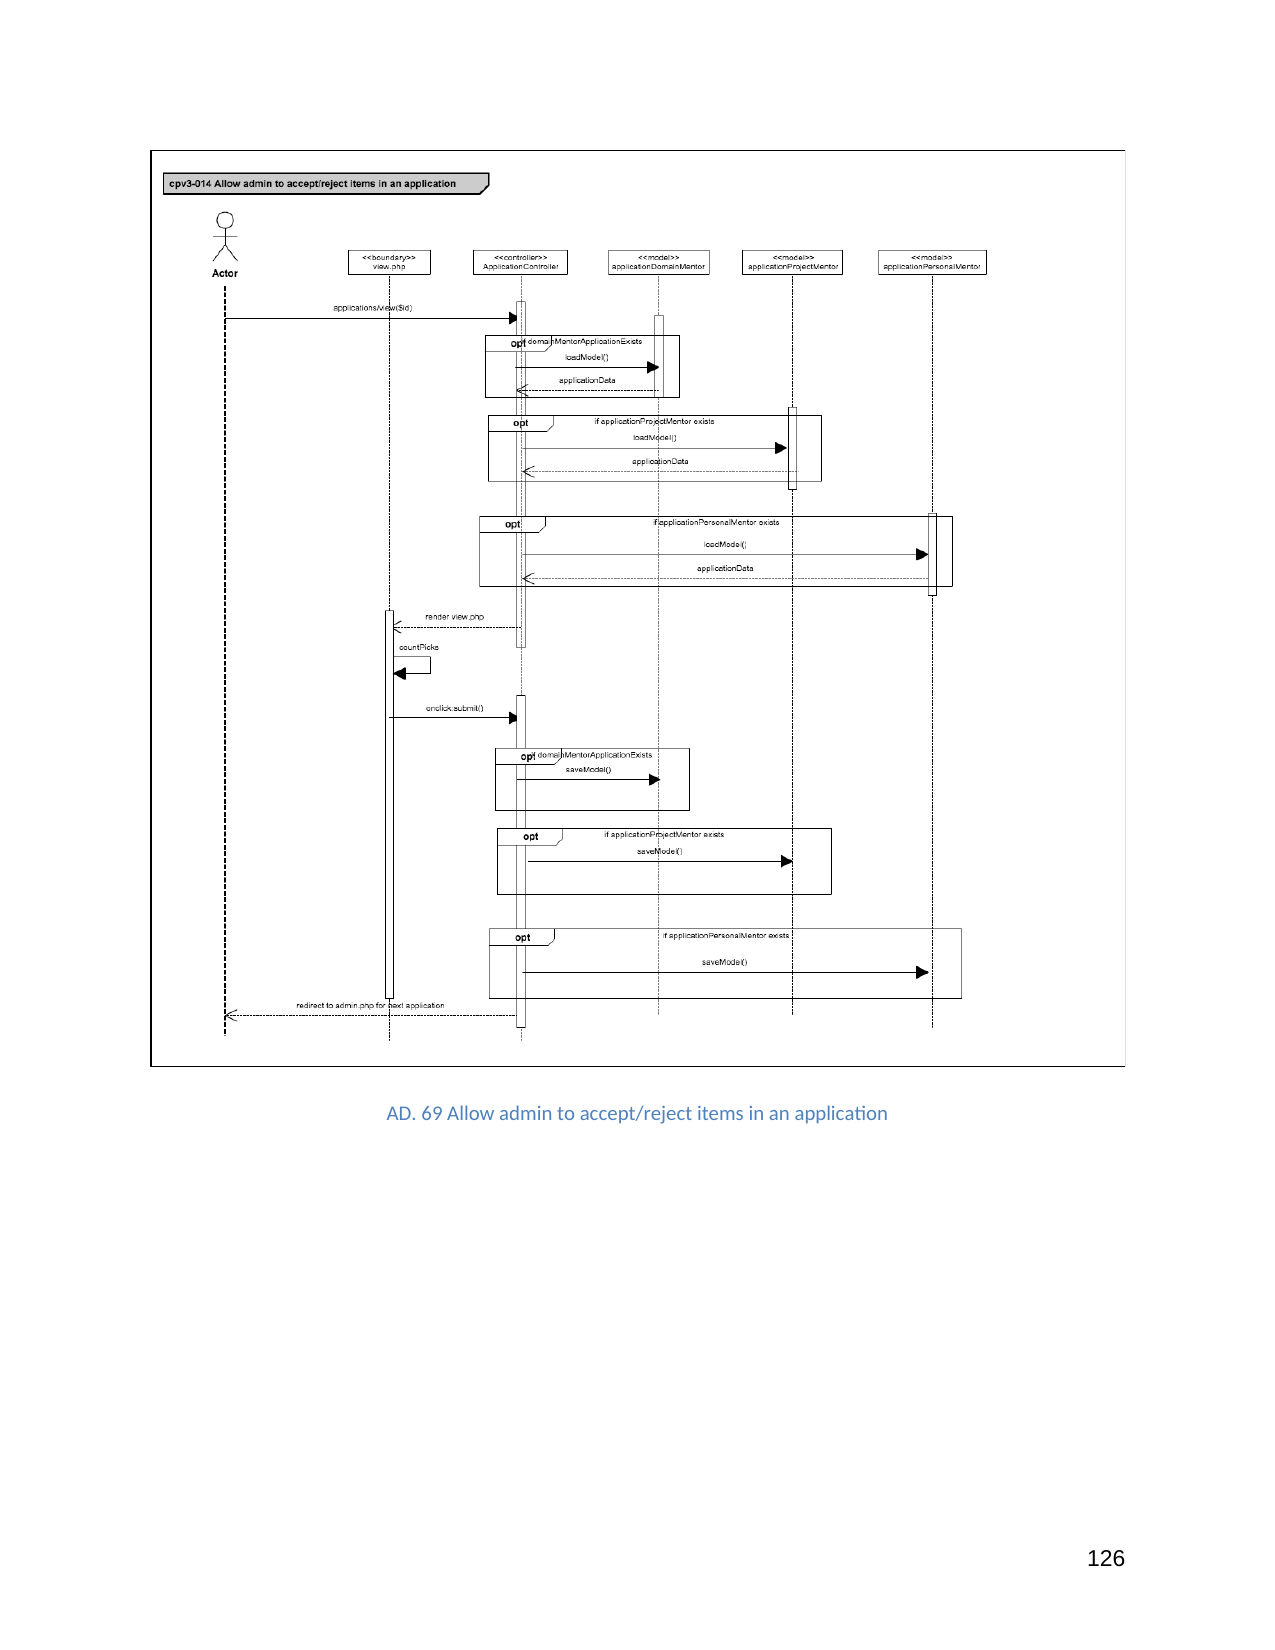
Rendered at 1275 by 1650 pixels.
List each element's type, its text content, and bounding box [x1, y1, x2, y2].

picture [150, 150, 1125, 1067]
text AD. 69 Allow admin to accept/reject items in an application [150, 1101, 1125, 1126]
